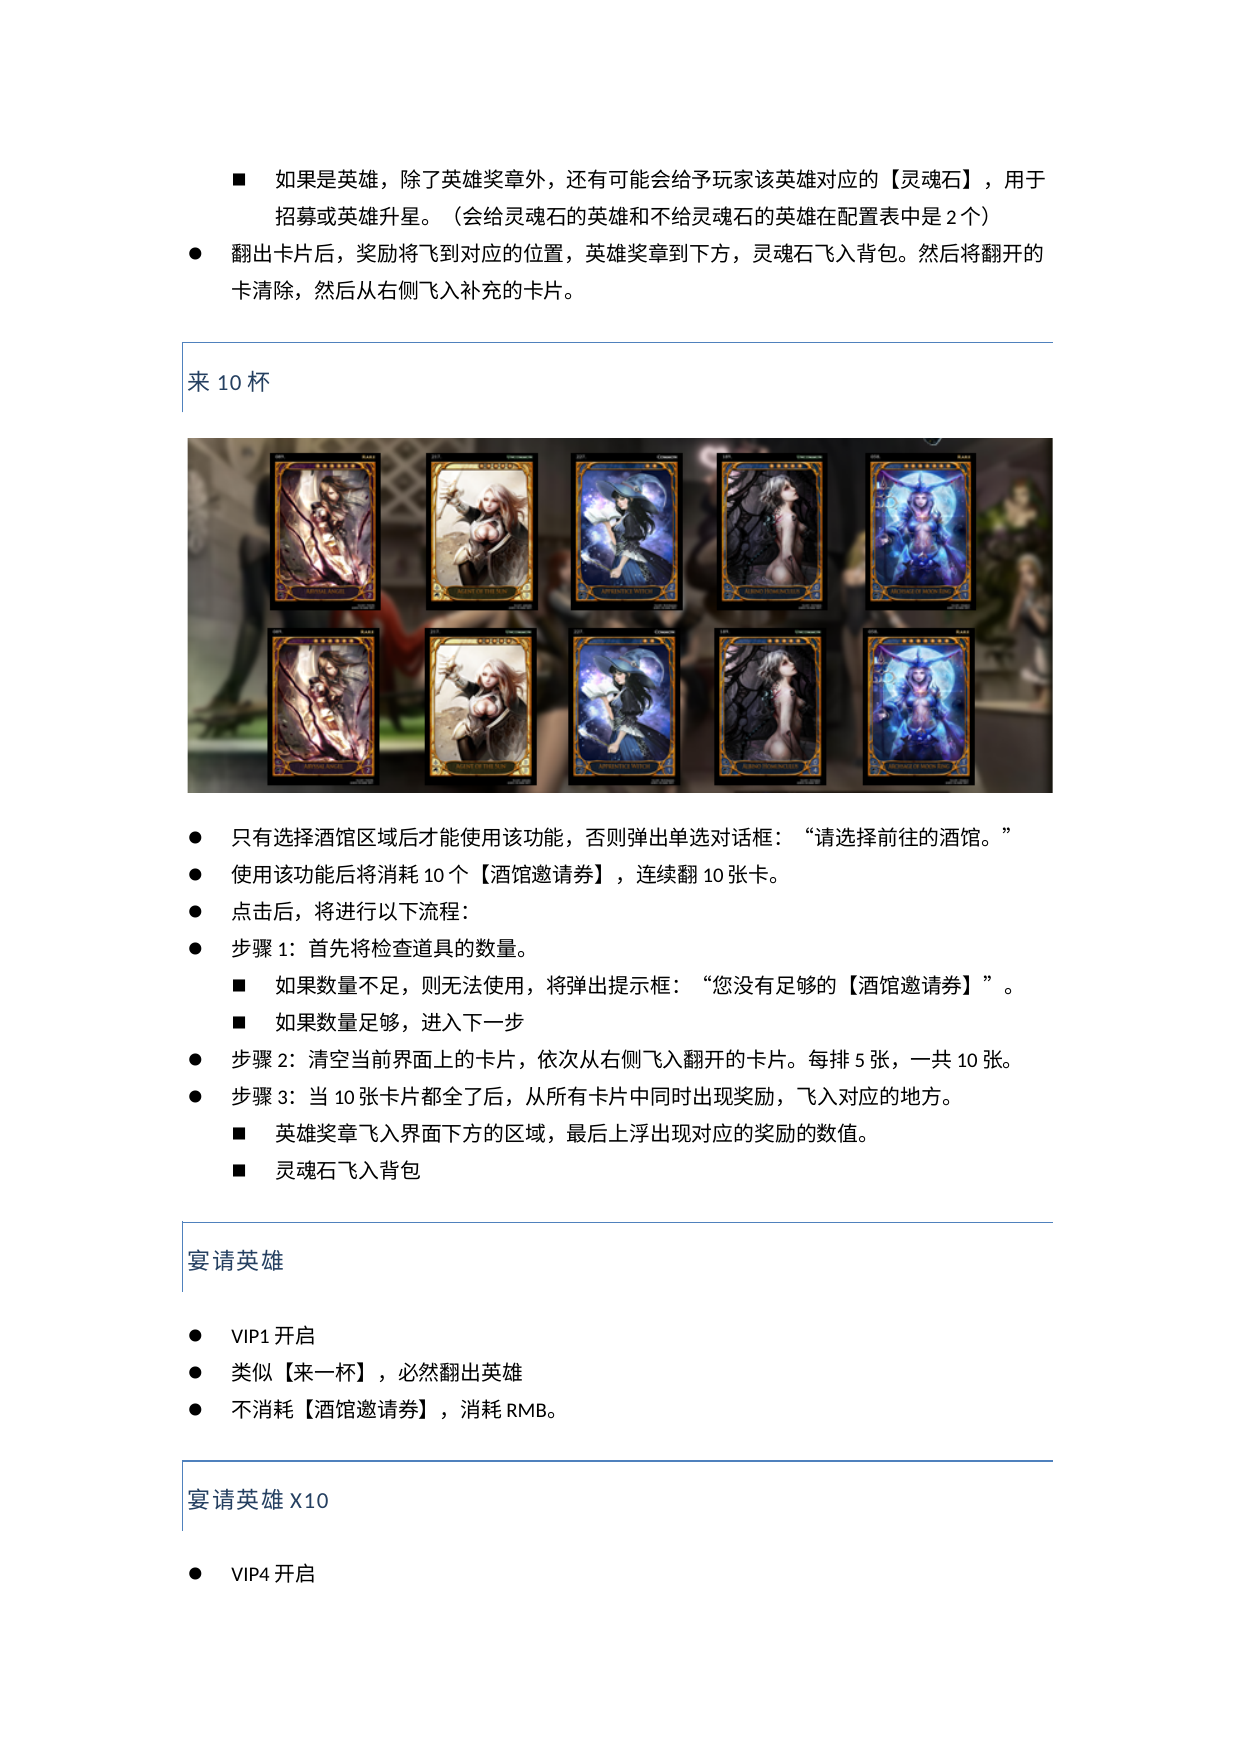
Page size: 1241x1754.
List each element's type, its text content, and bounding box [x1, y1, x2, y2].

list VIP4开启 [187, 1556, 1053, 1589]
subtitle 宴请英雄 [183, 1223, 1053, 1292]
list 不消耗【酒馆邀请券】，消耗RMB。 [187, 1392, 1053, 1424]
list 英雄奖章飞入界面下方的区域，最后上浮出现对应的奖励的数值。 [231, 1116, 1053, 1149]
list 类似【来一杯】，必然翻出英雄 [187, 1355, 1053, 1387]
list 如果是英雄，除了英雄奖章外，还有可能会给予玩家该英雄对应的【灵魂石】，用于招募或英雄升星。（会给灵魂石的英雄和不给灵魂石的英雄在配置表中是2个） [231, 162, 1053, 232]
list 步骤3：当10张卡片都全了后，从所有卡片中同时出现奖励，飞入对应的地方。 [187, 1079, 1053, 1112]
list 只有选择酒馆区域后才能使用该功能，否则弹出单选对话框：“请选择前往的酒馆。” [187, 820, 1053, 853]
list 使用该功能后将消耗10个【酒馆邀请券】，连续翻10张卡。 [187, 857, 1053, 890]
picture [187, 438, 1053, 793]
list 翻出卡片后，奖励将飞到对应的位置，英雄奖章到下方，灵魂石飞入背包。然后将翻开的卡清除，然后从右侧飞入补充的卡片。 [187, 236, 1053, 306]
list VIP1开启 [187, 1318, 1053, 1350]
list 如果数量不足，则无法使用，将弹出提示框：“您没有足够的【酒馆邀请券】”。 [231, 968, 1053, 1001]
list 如果数量足够，进入下一步 [231, 1005, 1053, 1038]
list 步骤1：首先将检查道具的数量。 [187, 931, 1053, 964]
list 点击后，将进行以下流程： [187, 894, 1053, 927]
subtitle 来10杯 [183, 343, 1053, 412]
list 步骤2：清空当前界面上的卡片，依次从右侧飞入翻开的卡片。每排5张，一共10张。 [187, 1042, 1053, 1075]
subtitle 宴请英雄X10 [183, 1462, 1053, 1531]
list 灵魂石飞入背包 [231, 1153, 1053, 1186]
